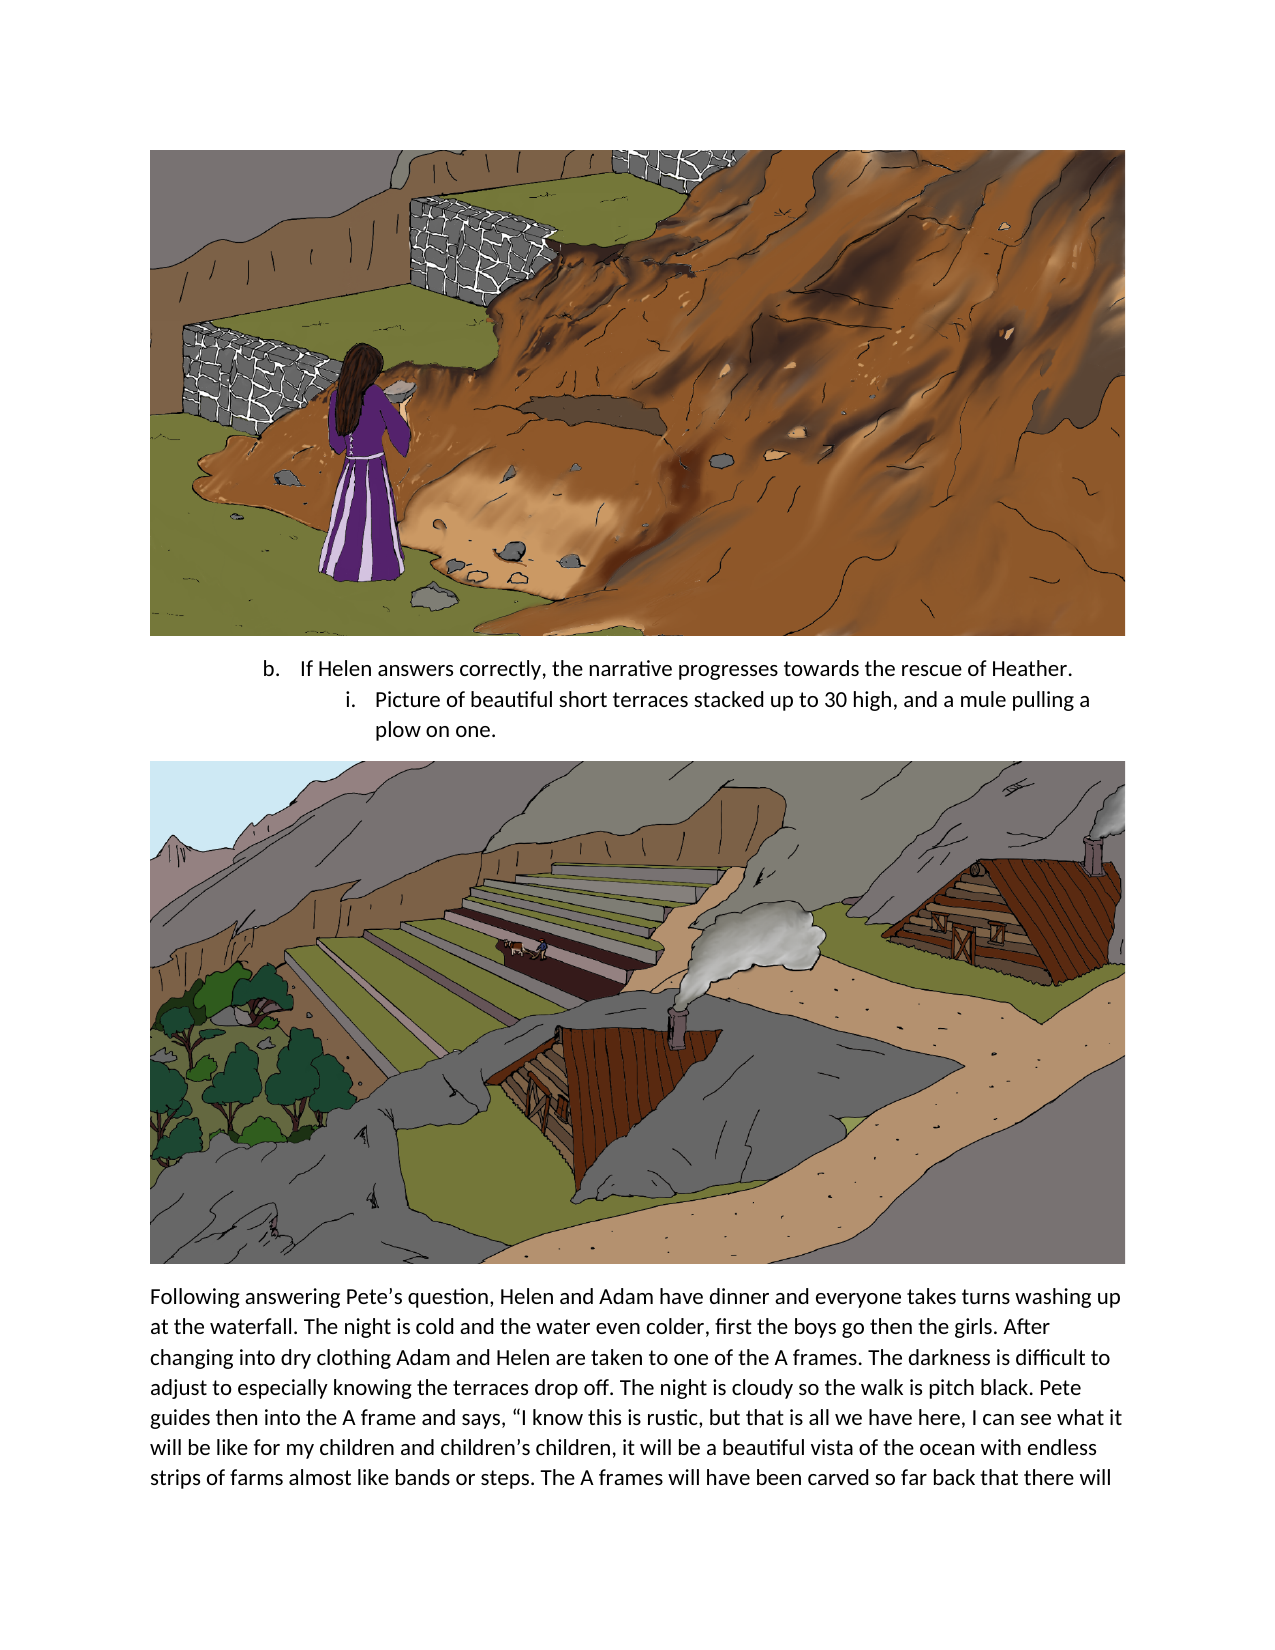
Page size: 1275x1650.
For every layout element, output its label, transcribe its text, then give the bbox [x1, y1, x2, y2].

picture [150, 150, 1125, 636]
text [150, 1282, 1125, 1491]
list If Helen answers correctly, the narrative progresses towards the rescue of Heather. [262, 654, 1125, 682]
list Picture of beautiful short terraces stacked up to 30 high, and a mule pulling a plow on one. [356, 685, 1125, 743]
picture [150, 761, 1125, 1264]
